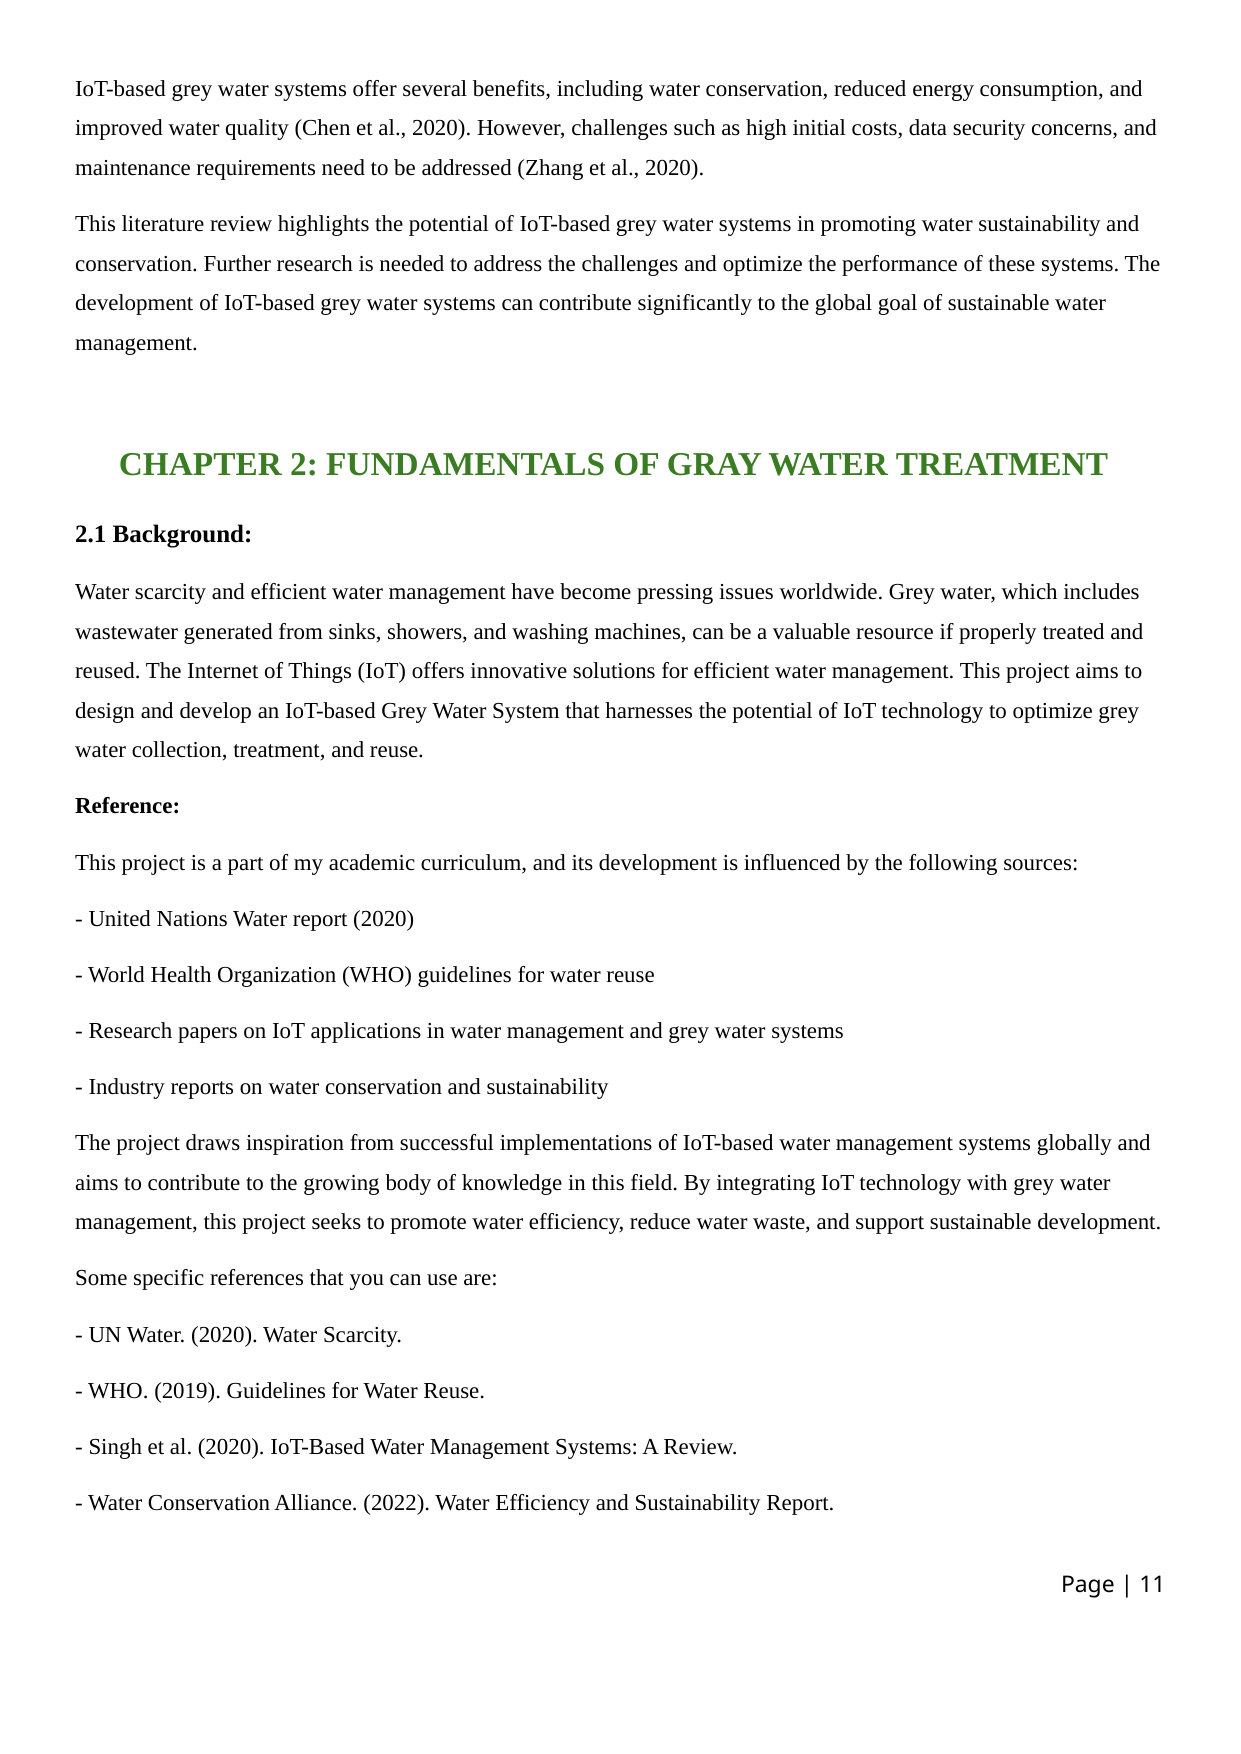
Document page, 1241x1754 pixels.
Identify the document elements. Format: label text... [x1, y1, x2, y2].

text - Singh et al. (2020). IoT-Based Water Management Systems: A Review. [75, 1433, 1165, 1459]
text This project is a part of my academic curriculum, and its development is influenced by the following sources: [75, 849, 1165, 875]
text - Industry reports on water conservation and sustainability [75, 1073, 1165, 1099]
text Water scarcity and efficient water management have become pressing issues worldwide. Grey water, which includes wastewater generated from sinks, showers, and washing machines, can be a valuable resource if properly treated and reused. The Internet of Things (IoT) offers innovative solutions for efficient water management. This project aims to design and develop an IoT-based Grey Water System that harnesses the potential of IoT technology to optimize grey water collection, treatment, and reuse. [75, 578, 1165, 763]
text CHAPTER 2: FUNDAMENTALS OF GRAY WATER TREATMENT [75, 444, 1165, 483]
text Some specific references that you can use are: [75, 1264, 1165, 1291]
text Reference: [75, 792, 1165, 819]
text - UN Water. (2020). Water Scarcity. [75, 1321, 1165, 1347]
text - Research papers on IoT applications in water management and grey water systems [75, 1017, 1165, 1043]
text IoT-based grey water systems offer several benefits, including water conservation, reduced energy consumption, and improved water quality (Chen et al., 2020). However, challenges such as high initial costs, data security concerns, and maintenance requirements need to be addressed (Zhang et al., 2020). [75, 75, 1165, 180]
text 2.1 Background: [75, 519, 1165, 547]
text The project draws inspiration from successful implementations of IoT-based water management systems globally and aims to contribute to the growing body of knowledge in this field. By integrating IoT technology with grey water management, this project seeks to promote water efficiency, reduce water waste, and support sustainable development. [75, 1129, 1165, 1235]
text - United Nations Water report (2020) [75, 905, 1165, 931]
text This literature review highlights the potential of IoT-based grey water systems in promoting water sustainability and conservation. Further research is needed to address the challenges and optimize the performance of these systems. The development of IoT-based grey water systems can contribute significantly to the global goal of sustainable water management. [75, 210, 1165, 355]
text - Water Conservation Alliance. (2022). Water Efficiency and Sustainability Report. [75, 1489, 1165, 1515]
text - WHO. (2019). Guidelines for Water Reuse. [75, 1377, 1165, 1403]
text - World Health Organization (WHO) guidelines for water reuse [75, 961, 1165, 987]
